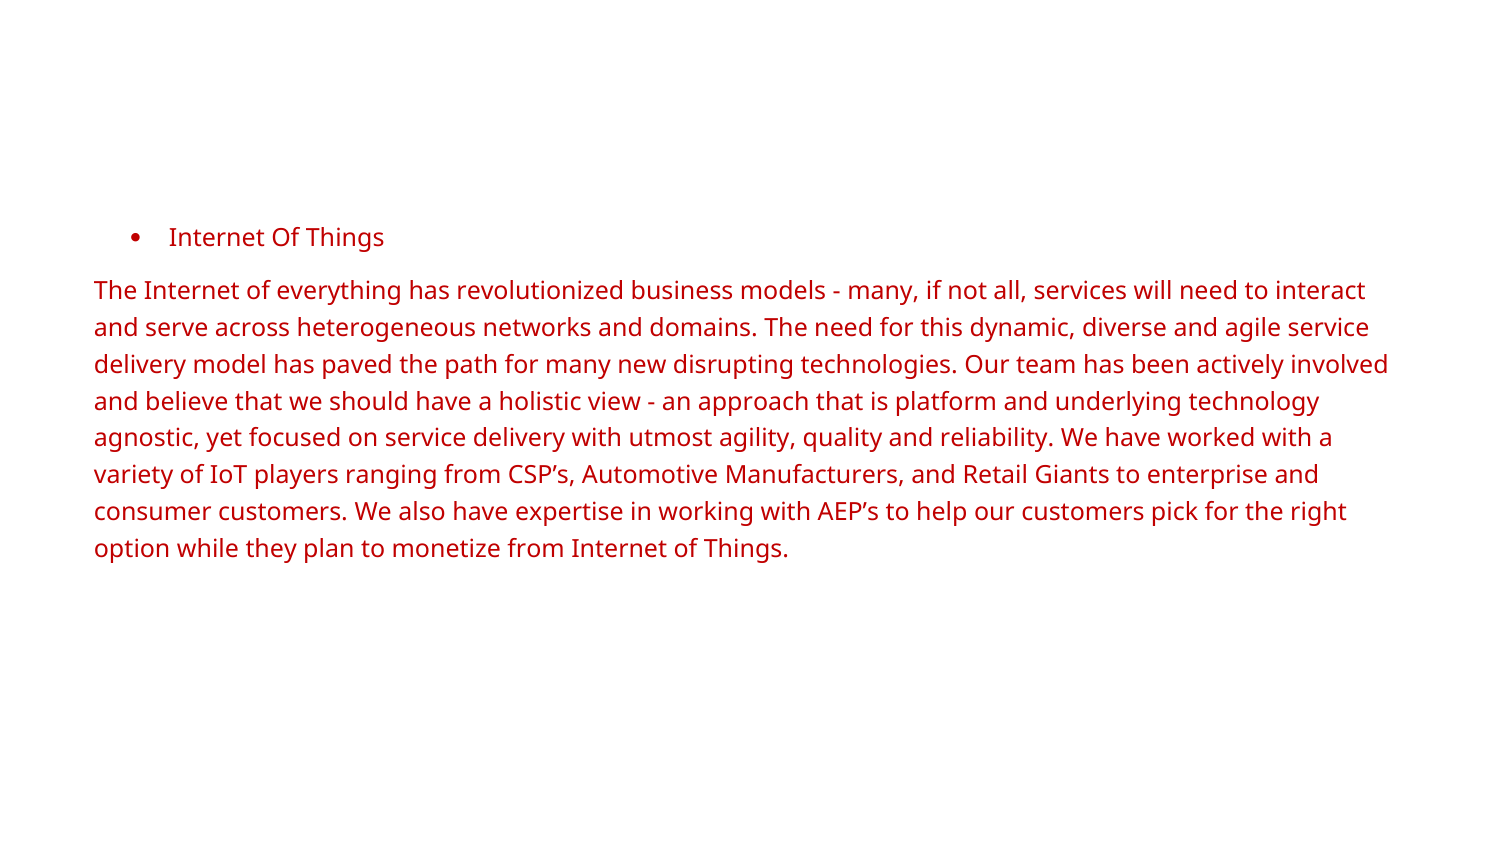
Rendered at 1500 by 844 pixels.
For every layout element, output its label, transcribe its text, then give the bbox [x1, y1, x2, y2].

text The Internet of everything has revolutionized business models - many, if not all, services will need to interact and serve across heterogeneous networks and domains. The need for this dynamic, diverse and agile service delivery model has paved the path for many new disrupting technologies. Our team has been actively involved and believe that we should have a holistic view - an approach that is platform and underlying technology agnostic, yet focused on service delivery with utmost agility, quality and reliability. We have worked with a variety of IoT players ranging from CSP’s, Automotive Manufacturers, and Retail Giants to enterprise and consumer customers. We also have expertise in working with AEP’s to help our customers pick for the right option while they plan to monetize from Internet of Things. [94, 273, 1406, 564]
list Internet Of Things [131, 219, 1406, 253]
